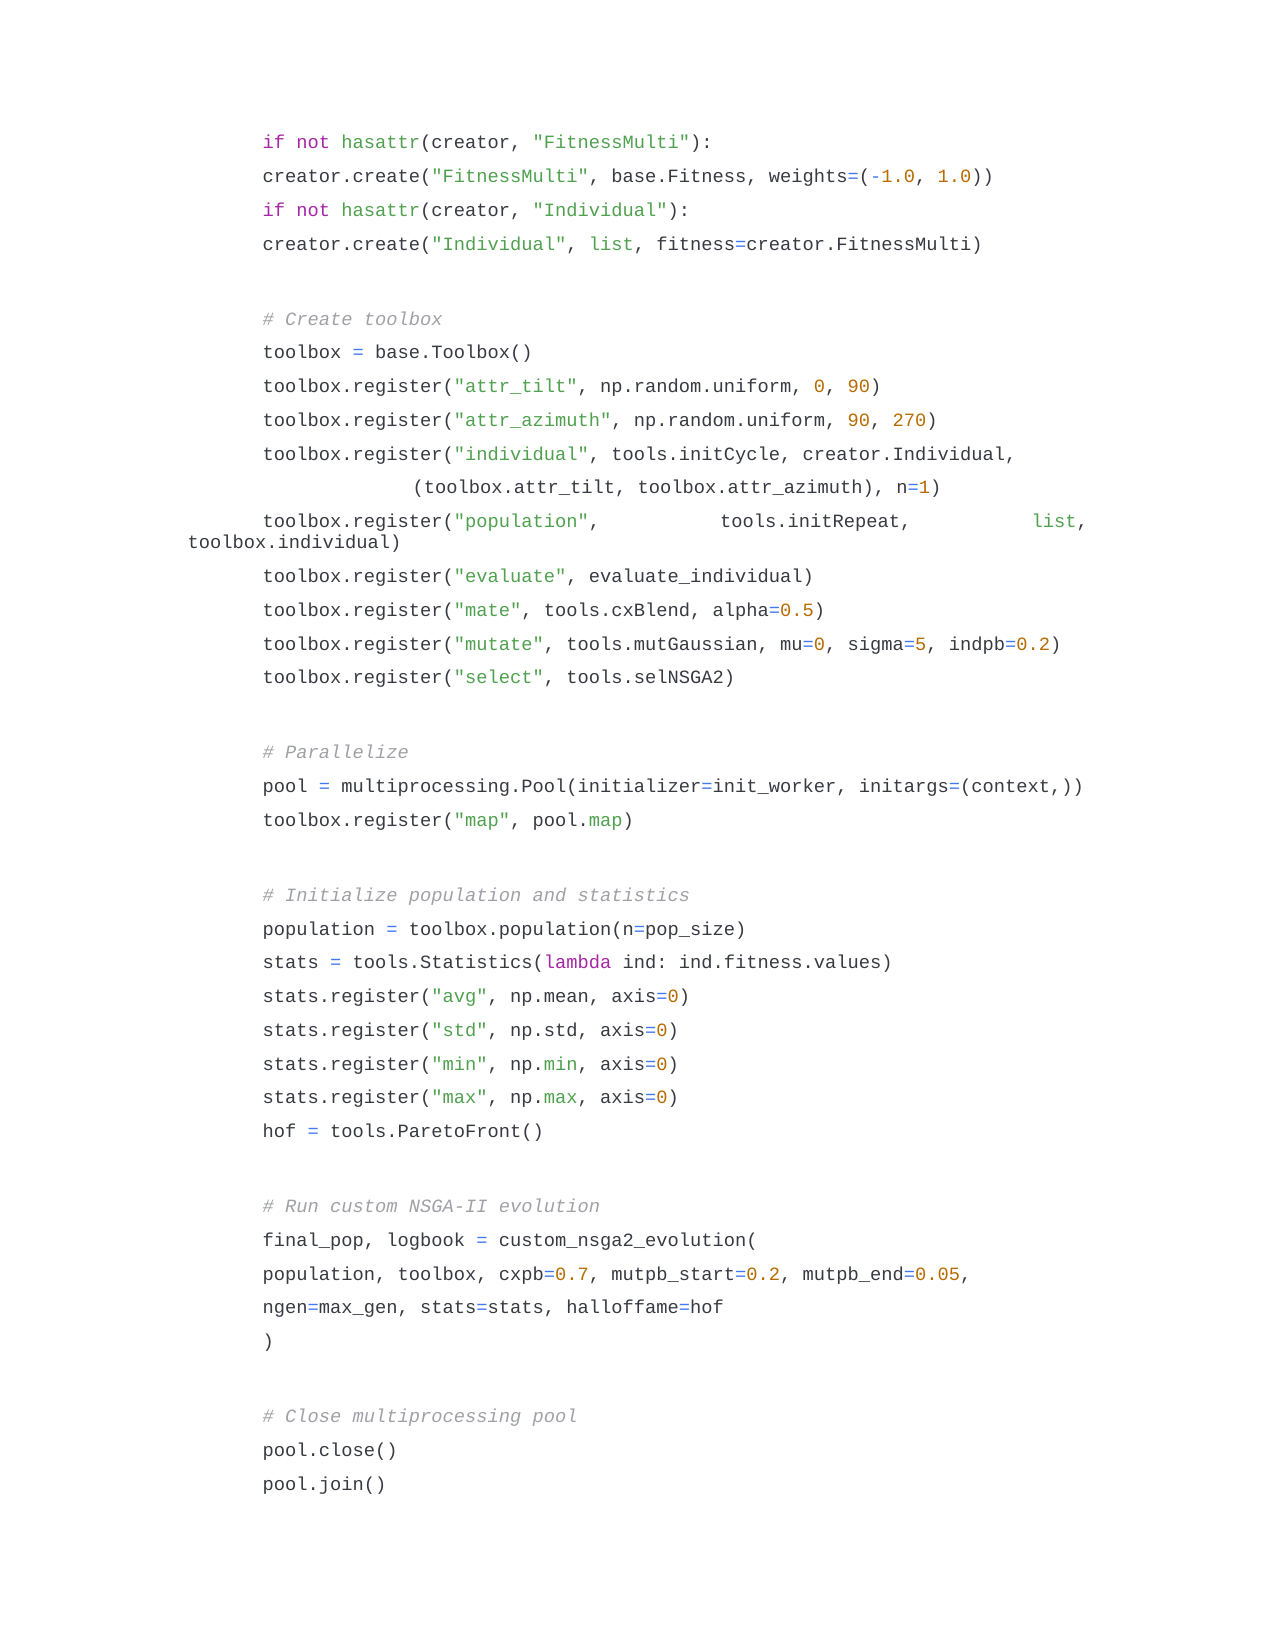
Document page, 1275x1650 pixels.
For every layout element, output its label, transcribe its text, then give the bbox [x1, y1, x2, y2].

text pool.close() [187, 1441, 1087, 1462]
text population, toolbox, cxpb=0.7, mutpb_start=0.2, mutpb_end=0.05, [187, 1264, 1087, 1286]
text creator.create("Individual", list, fitness=creator.FitnessMulti) [187, 234, 1087, 256]
text toolbox.register("attr_tilt", np.random.uniform, 0, 90) [187, 377, 1087, 398]
text toolbox.register("evaluate", evaluate_individual) [187, 567, 1087, 588]
text pool = multiprocessing.Pool(initializer=init_worker, initargs=(context,)) [187, 777, 1087, 798]
text toolbox.register("population", tools.initRepeat, list, toolbox.individual) [187, 512, 1087, 554]
text population = toolbox.population(n=pop_size) [187, 919, 1087, 941]
text ngen=max_gen, stats=stats, halloffame=hof [187, 1298, 1087, 1319]
text # Parallelize [187, 743, 1087, 764]
text toolbox.register("mutate", tools.mutGaussian, mu=0, sigma=5, indpb=0.2) [187, 634, 1087, 656]
text creator.create("FitnessMulti", base.Fitness, weights=(-1.0, 1.0)) [187, 167, 1087, 188]
text if not hasattr(creator, "Individual"): [187, 201, 1087, 222]
text toolbox.register("map", pool.map) [187, 811, 1087, 832]
text final_pop, logbook = custom_nsga2_evolution( [187, 1231, 1087, 1252]
text toolbox.register("individual", tools.initCycle, creator.Individual, [187, 444, 1087, 466]
text # Create toolbox [187, 309, 1087, 331]
text toolbox.register("attr_azimuth", np.random.uniform, 90, 270) [187, 411, 1087, 432]
text toolbox.register("mate", tools.cxBlend, alpha=0.5) [187, 601, 1087, 622]
text hof = tools.ParetoFront() [187, 1122, 1087, 1143]
text stats.register("std", np.std, axis=0) [187, 1021, 1087, 1042]
text toolbox = base.Toolbox() [187, 343, 1087, 364]
text # Initialize population and statistics [187, 886, 1087, 907]
text # Run custom NSGA-II evolution [187, 1197, 1087, 1218]
text if not hasattr(creator, "FitnessMulti"): [187, 133, 1087, 154]
text pool.join() [187, 1474, 1087, 1496]
text stats.register("min", np.min, axis=0) [187, 1054, 1087, 1076]
text stats = tools.Statistics(lambda ind: ind.fitness.values) [187, 953, 1087, 974]
text stats.register("max", np.max, axis=0) [187, 1088, 1087, 1109]
text stats.register("avg", np.mean, axis=0) [187, 987, 1087, 1008]
text ) [187, 1332, 1087, 1353]
text (toolbox.attr_tilt, toolbox.attr_azimuth), n=1) [187, 478, 1087, 499]
text toolbox.register("select", tools.selNSGA2) [187, 668, 1087, 689]
text # Close multiprocessing pool [187, 1407, 1087, 1428]
